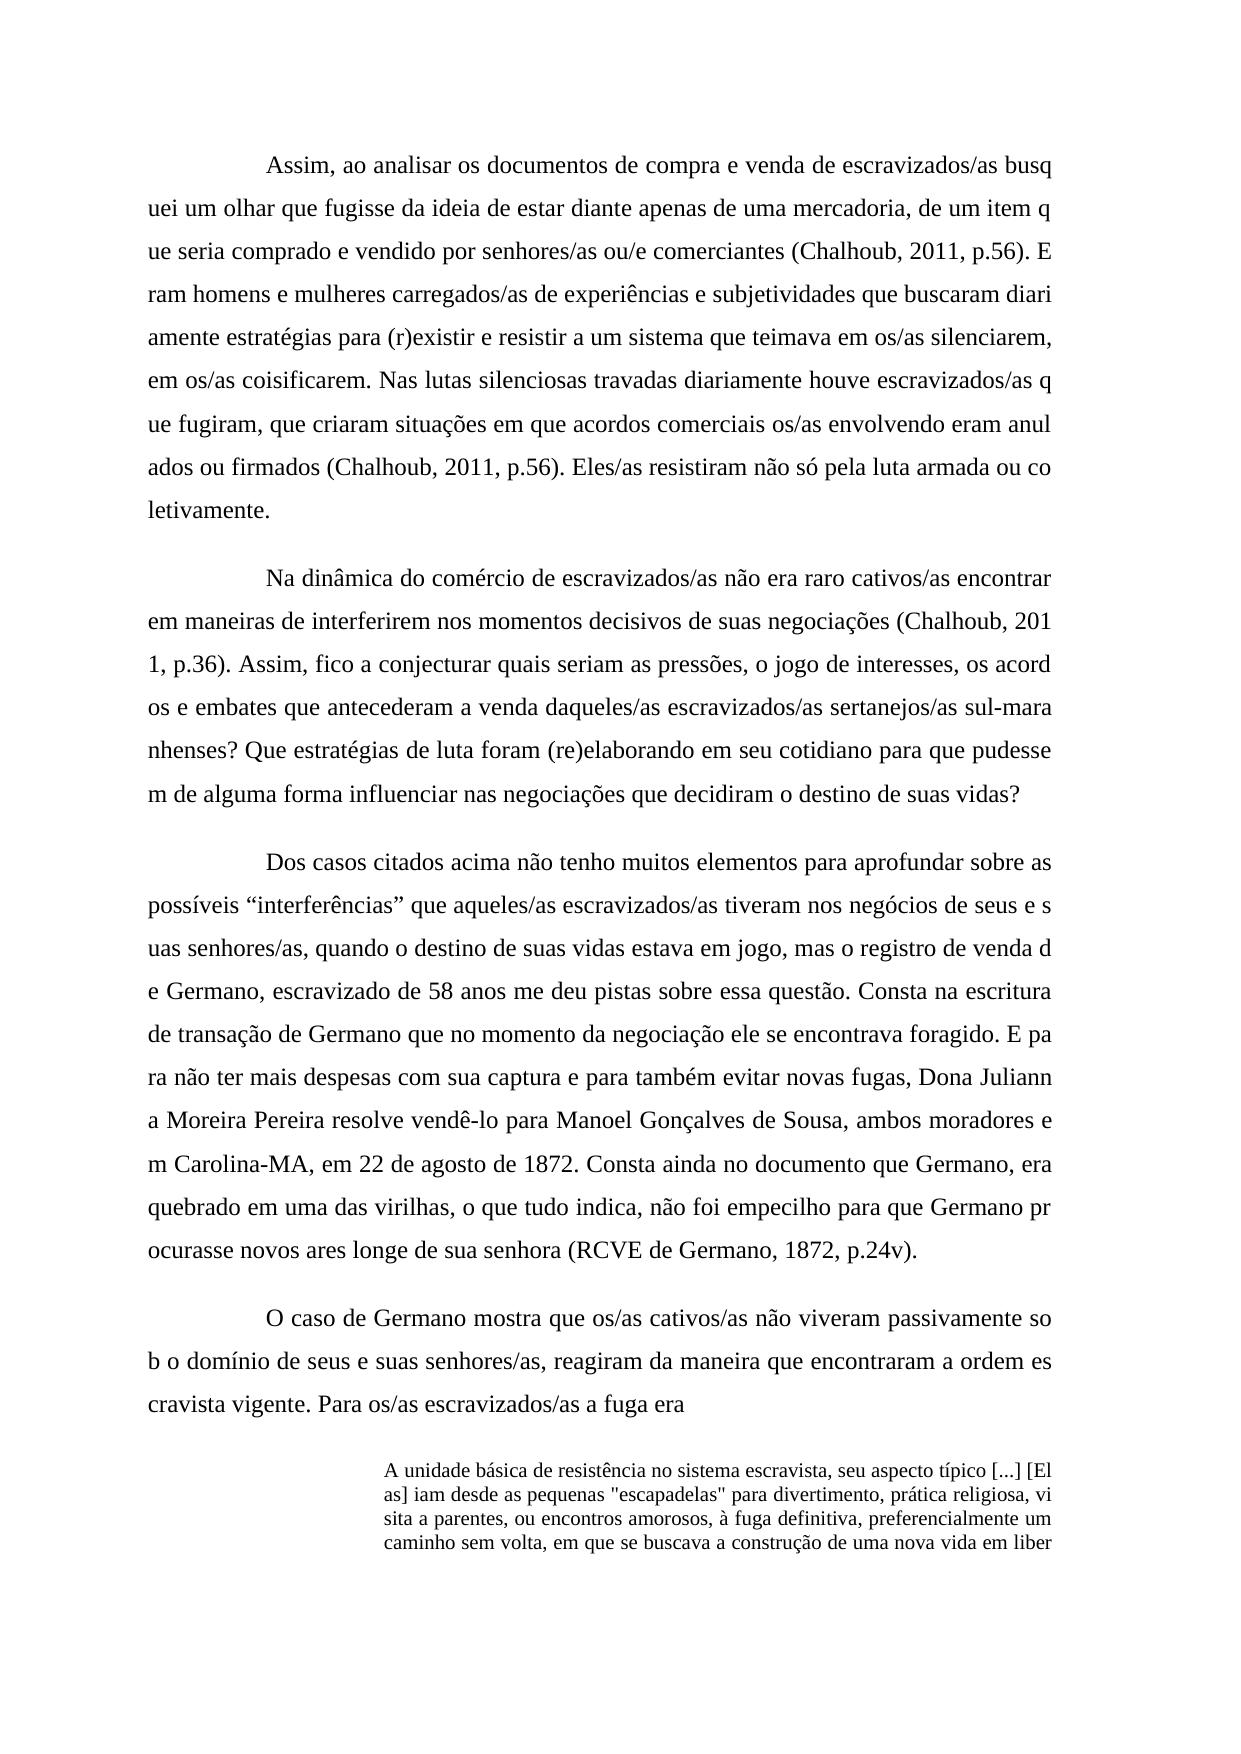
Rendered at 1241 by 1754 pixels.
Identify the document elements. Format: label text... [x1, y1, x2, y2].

text Assim, ao analisar os documentos de compra e venda de escravizados/as busquei um olhar que fugisse da ideia de estar diante apenas de uma mercadoria, de um item que seria comprado e vendido por senhores/as ou/e comerciantes (Chalhoub, 2011, p.56). Eram homens e mulheres carregados/as de experiências e subjetividades que buscaram diariamente estratégias para (r)existir e resistir a um sistema que teimava em os/as silenciarem, em os/as coisificarem. Nas lutas silenciosas travadas diariamente houve escravizados/as que fugiram, que criaram situações em que acordos comerciais os/as envolvendo eram anulados ou firmados (Chalhoub, 2011, p.56). Eles/as resistiram não só pela luta armada ou coletivamente. [148, 150, 1053, 524]
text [384, 1457, 1053, 1554]
text Dos casos citados acima não tenho muitos elementos para aprofundar sobre as possíveis “interferências” que aqueles/as escravizados/as tiveram nos negócios de seus e suas senhores/as, quando o destino de suas vidas estava em jogo, mas o registro de venda de ‌‌Germano, escravizado de 58 anos me deu pistas sobre essa questão. Consta na escritura de transação de Germano que no momento da negociação ele se encontrava foragido. E para não ter mais despesas com sua captura e para também evitar novas fugas, Dona ‌‌Julianna ‌‌Moreira ‌‌Pereira resolve vendê-lo ‌‌para‌‌ Manoel‌ ‌Gonçalves‌ ‌de‌ ‌Sousa,‌ ‌ambos‌ ‌moradores‌ ‌em‌ ‌Carolina-MA,‌ ‌em‌ ‌22 de agosto de 1872. Consta ainda no documento que Germano, era quebrado em uma das virilhas, o que tudo indica, não foi empecilho para que Germano procurasse novos ares longe de sua senhora ‌(RCVE de Germano, 1872,‌ ‌p.24v). [148, 847, 1053, 1264]
text O caso de Germano mostra que os/as cativos/as não viveram passivamente sob o domínio de seus e suas senhores/as, reagiram da maneira que encontraram a ordem escravista vigente. Para os/as escravizados/as a fuga era [148, 1303, 1053, 1418]
text Na dinâmica do comércio de escravizados/as não era raro cativos/as encontrarem maneiras de interferirem nos momentos decisivos de suas negociações (Chalhoub, 2011, p.36). Assim, fico a conjecturar quais seriam as pressões, o jogo de interesses, os acordos e embates que antecederam a venda daqueles/as escravizados/as sertanejos/as sul-maranhenses? Que estratégias de luta foram (re)elaborando em seu cotidiano para que pudessem de alguma forma influenciar nas negociações que decidiram o destino de suas vidas? [148, 563, 1053, 807]
